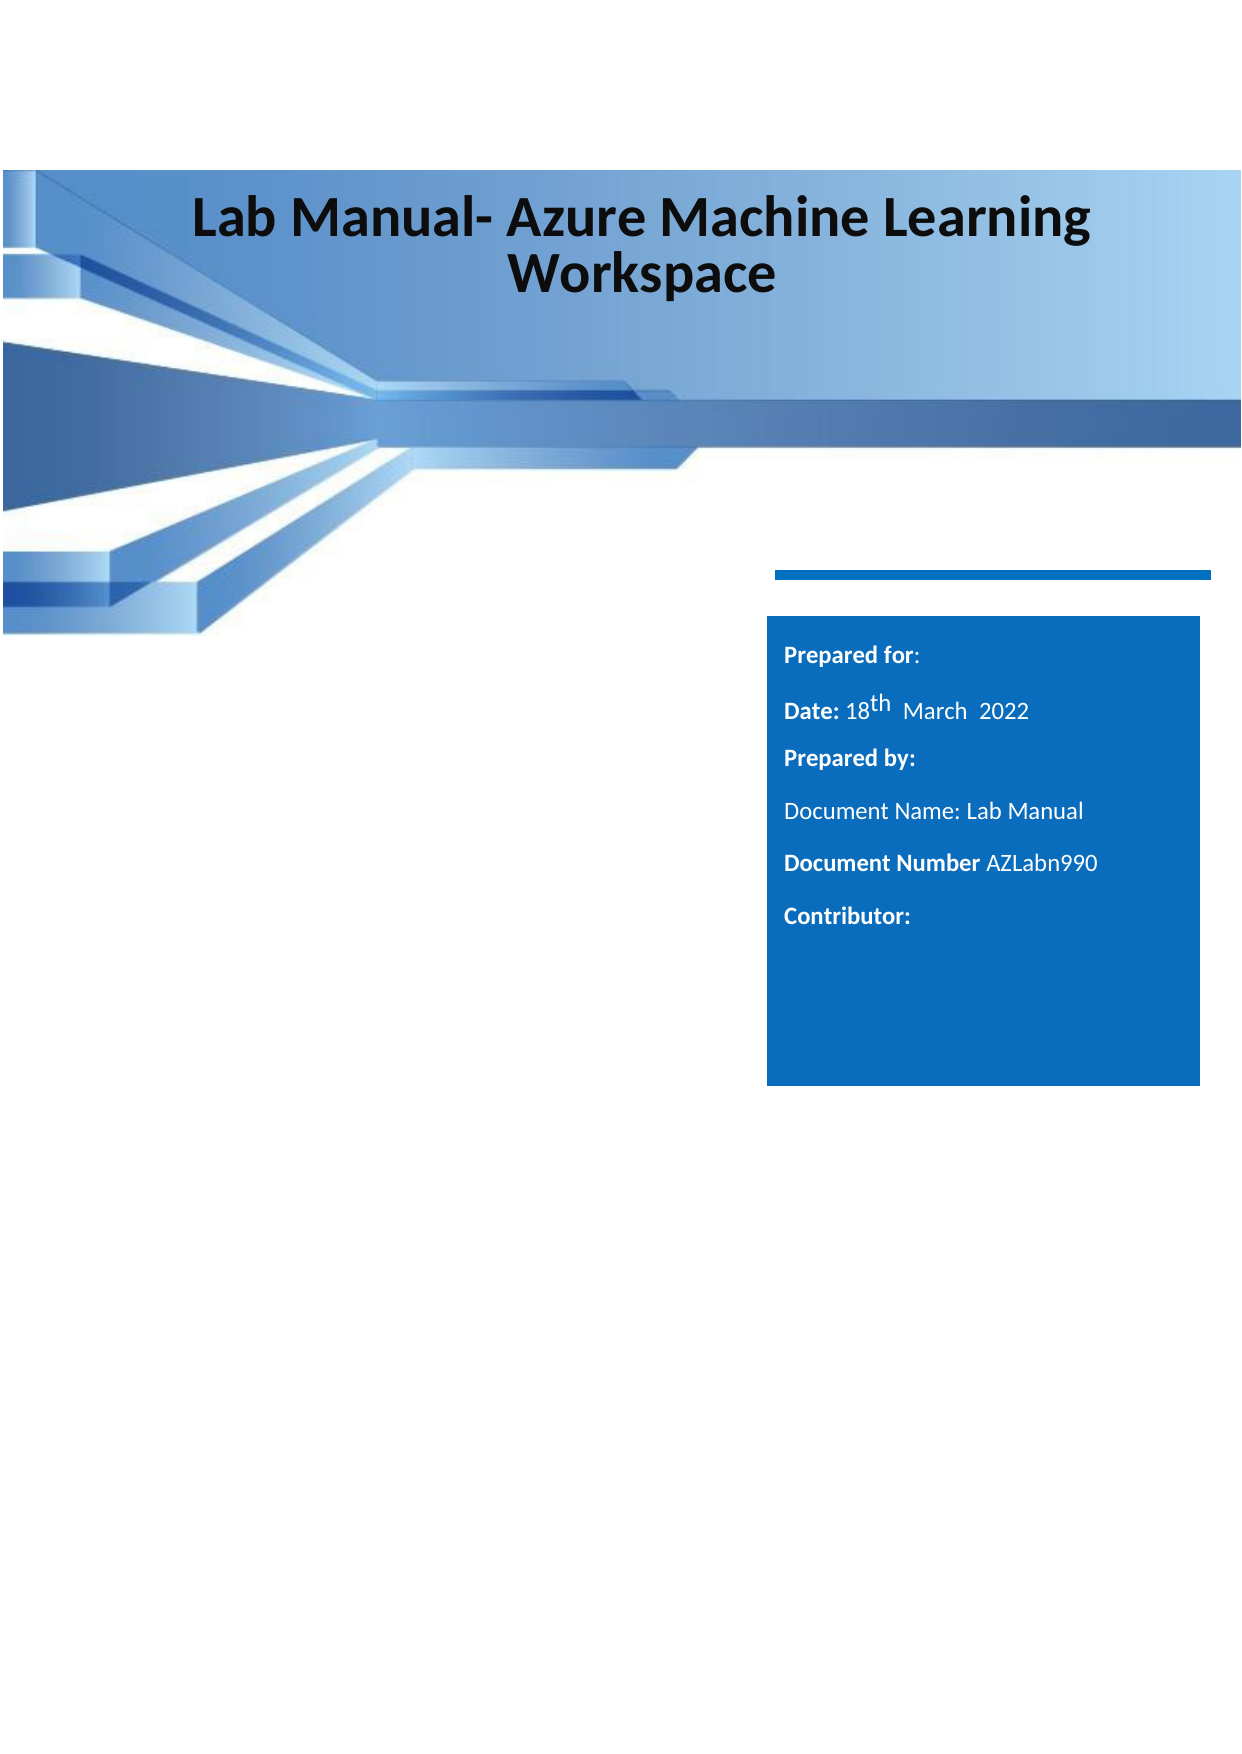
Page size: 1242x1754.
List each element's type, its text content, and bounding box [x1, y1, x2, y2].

text Lab Manual- Azure Machine Learning Workspace [170, 189, 1114, 302]
picture [768, 647, 1199, 1047]
text Prepared by: [784, 743, 1126, 773]
text Prepared for: [784, 639, 1152, 670]
text Document Name: Lab Manual Document Number AZLabn990 [784, 795, 1126, 878]
picture [3, 170, 1241, 636]
text Contributor: [784, 900, 1152, 931]
text Date: 18th March 2022 [784, 687, 1152, 725]
